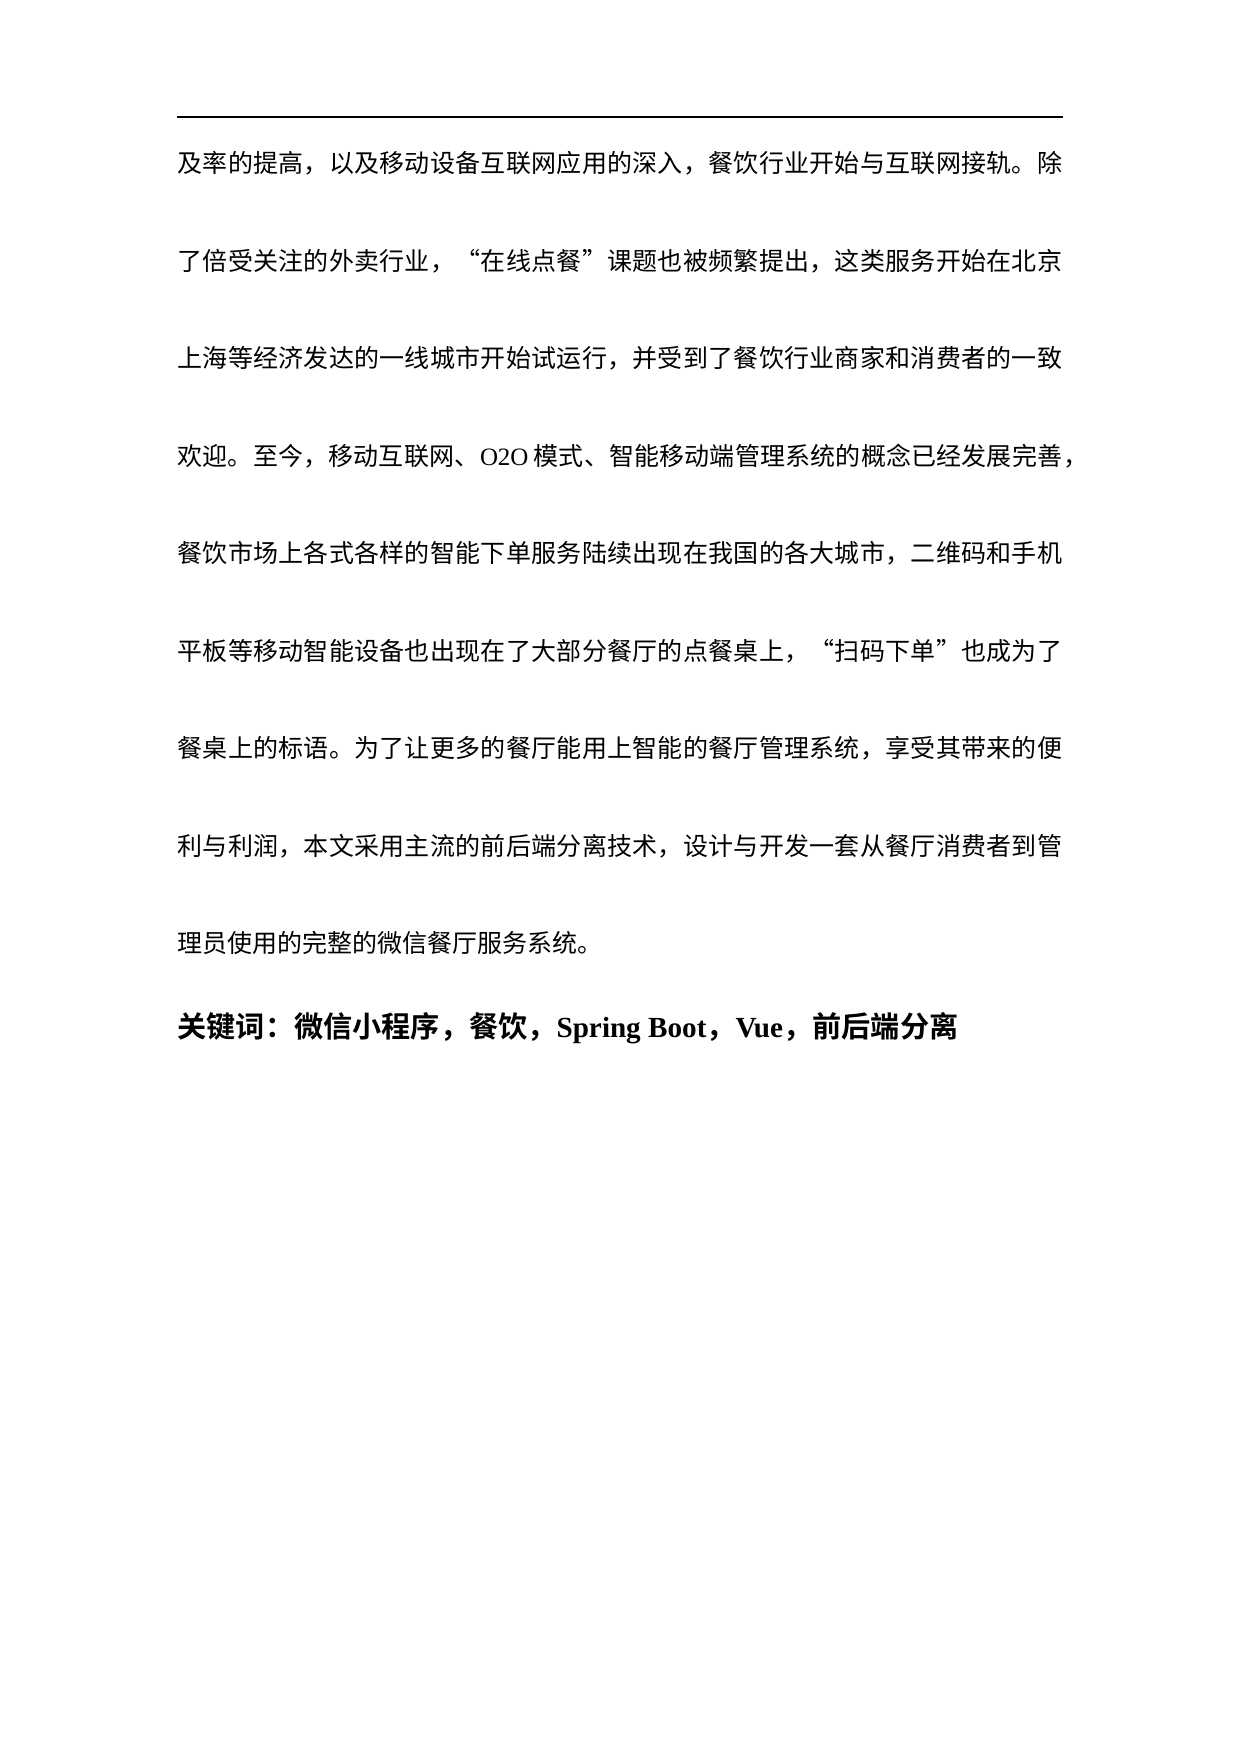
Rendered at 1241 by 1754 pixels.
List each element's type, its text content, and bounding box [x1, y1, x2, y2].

text 关键词：微信小程序，餐饮，Spring Boot，Vue，前后端分离 [177, 993, 1063, 1058]
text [177, 129, 1063, 974]
